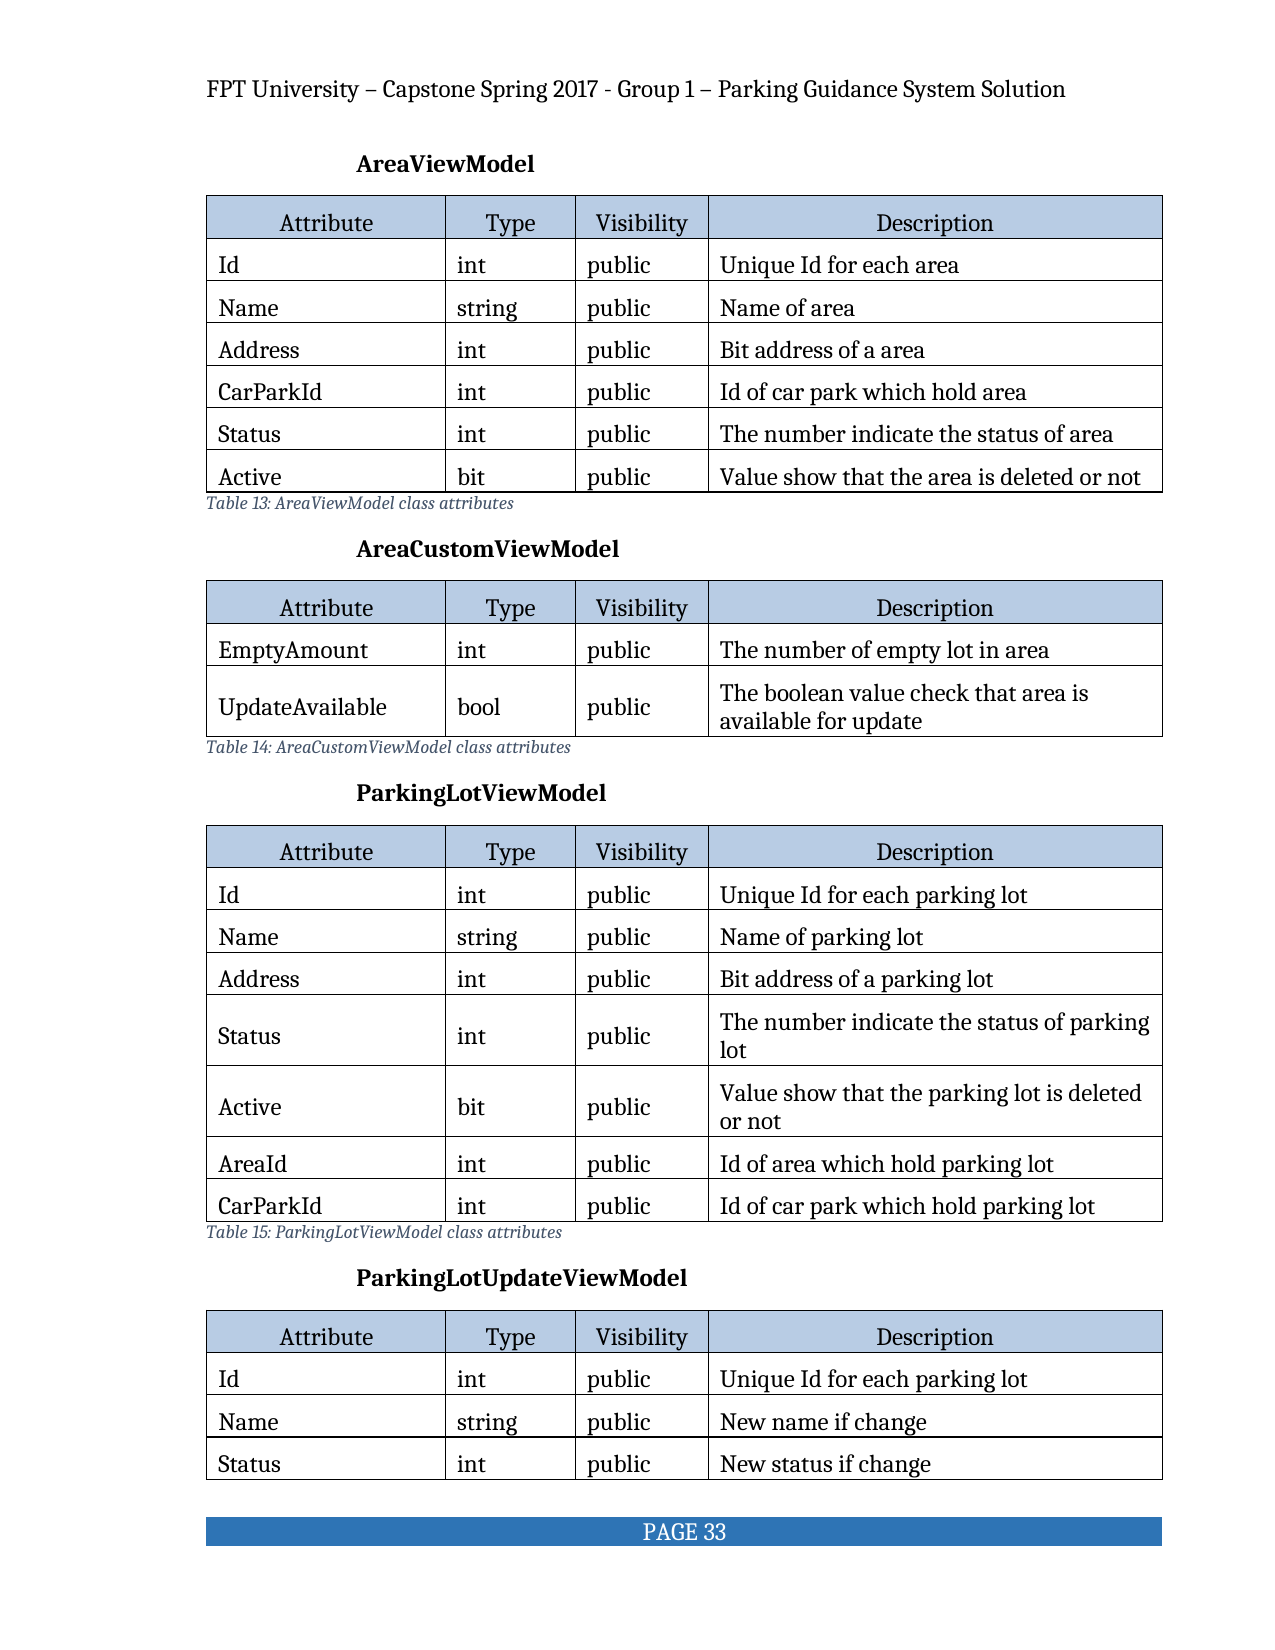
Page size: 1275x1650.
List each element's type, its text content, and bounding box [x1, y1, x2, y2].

table_cell The number indicate the status of area [709, 408, 1162, 449]
table_cell New name if change [709, 1395, 1162, 1436]
table_cell AreaId [207, 1137, 445, 1178]
table_cell Id [207, 868, 445, 909]
table_cell int [446, 239, 575, 280]
table_cell int [446, 953, 575, 994]
table_cell Address [207, 953, 445, 994]
table_cell The number of empty lot in area [709, 624, 1162, 665]
table_cell Id of area which hold parking lot [709, 1137, 1162, 1178]
table_cell CarParkId [207, 366, 445, 407]
table_cell public [576, 995, 708, 1065]
table_cell int [446, 408, 575, 449]
table_cell int [446, 1137, 575, 1178]
table_cell Id [207, 239, 445, 280]
table_cell Id [207, 1353, 445, 1394]
table_cell The boolean value check that area is available for update [709, 666, 1162, 736]
text ParkingLotViewModel [206, 779, 1162, 808]
table_cell Bit address of a area [709, 323, 1162, 364]
table_header Type [446, 196, 575, 238]
table_header Visibility [576, 826, 708, 867]
table_cell Id of car park which hold area [709, 366, 1162, 407]
table_cell public [576, 1137, 708, 1178]
table_cell UpdateAvailable [207, 666, 445, 736]
table_cell Unique Id for each parking lot [709, 868, 1162, 909]
table_cell int [446, 624, 575, 665]
table_cell public [576, 910, 708, 952]
table_cell string [446, 1395, 575, 1436]
table_cell Active [207, 1066, 445, 1136]
table_cell Active [207, 450, 445, 491]
table_cell public [576, 408, 708, 449]
table_cell Status [207, 995, 445, 1065]
table_cell Name of area [709, 281, 1162, 322]
table_cell int [446, 1179, 575, 1221]
table_cell public [576, 323, 708, 364]
table_header Visibility [576, 581, 708, 623]
table_cell int [446, 366, 575, 407]
table_cell int [446, 323, 575, 364]
table_cell public [576, 624, 708, 665]
table_header Type [446, 1311, 575, 1352]
table_header Type [446, 826, 575, 867]
table_header Description [709, 1311, 1162, 1352]
table_cell Unique Id for each parking lot [709, 1353, 1162, 1394]
table_cell EmptyAmount [207, 624, 445, 665]
table_cell string [446, 910, 575, 952]
table_header Type [446, 581, 575, 623]
text AreaCustomViewModel [206, 535, 1162, 564]
text AreaViewModel [206, 150, 1162, 179]
table_cell bit [446, 450, 575, 491]
table_cell int [446, 1353, 575, 1394]
table_cell bit [446, 1066, 575, 1136]
table_header Attribute [207, 826, 445, 867]
table_cell public [576, 868, 708, 909]
table_cell string [446, 281, 575, 322]
table_cell int [446, 868, 575, 909]
table_cell public [576, 1395, 708, 1436]
table_cell The number indicate the status of parking lot [709, 995, 1162, 1065]
table_cell New status if change [709, 1438, 1162, 1479]
table_header Attribute [207, 1311, 445, 1352]
table_cell Name of parking lot [709, 910, 1162, 952]
table_cell Name [207, 281, 445, 322]
table_cell bool [446, 666, 575, 736]
table_cell int [446, 995, 575, 1065]
table_cell Value show that the parking lot is deleted or not [709, 1066, 1162, 1136]
table_cell Status [207, 408, 445, 449]
table_header Description [709, 581, 1162, 623]
table_cell Bit address of a parking lot [709, 953, 1162, 994]
table_header Attribute [207, 581, 445, 623]
table_cell int [446, 1438, 575, 1479]
table_cell public [576, 366, 708, 407]
table_header Attribute [207, 196, 445, 238]
table_cell public [576, 1066, 708, 1136]
table_header Description [709, 826, 1162, 867]
text ParkingLotUpdateViewModel [281, 1264, 1162, 1293]
table_header Visibility [576, 196, 708, 238]
table_cell Name [207, 1395, 445, 1436]
table_cell public [576, 666, 708, 736]
table_cell Address [207, 323, 445, 364]
table_cell Name [207, 910, 445, 952]
table_cell public [576, 1438, 708, 1479]
table_cell public [576, 239, 708, 280]
table_cell Value show that the area is deleted or not [709, 450, 1162, 491]
table_cell Status [207, 1438, 445, 1479]
table_cell public [576, 953, 708, 994]
table_cell public [576, 281, 708, 322]
table_cell public [576, 1353, 708, 1394]
table_cell Unique Id for each area [709, 239, 1162, 280]
table_cell Id of car park which hold parking lot [709, 1179, 1162, 1221]
table_header Visibility [576, 1311, 708, 1352]
table_cell CarParkId [207, 1179, 445, 1221]
table_cell public [576, 450, 708, 491]
table_cell public [576, 1179, 708, 1221]
table_header Description [709, 196, 1162, 238]
